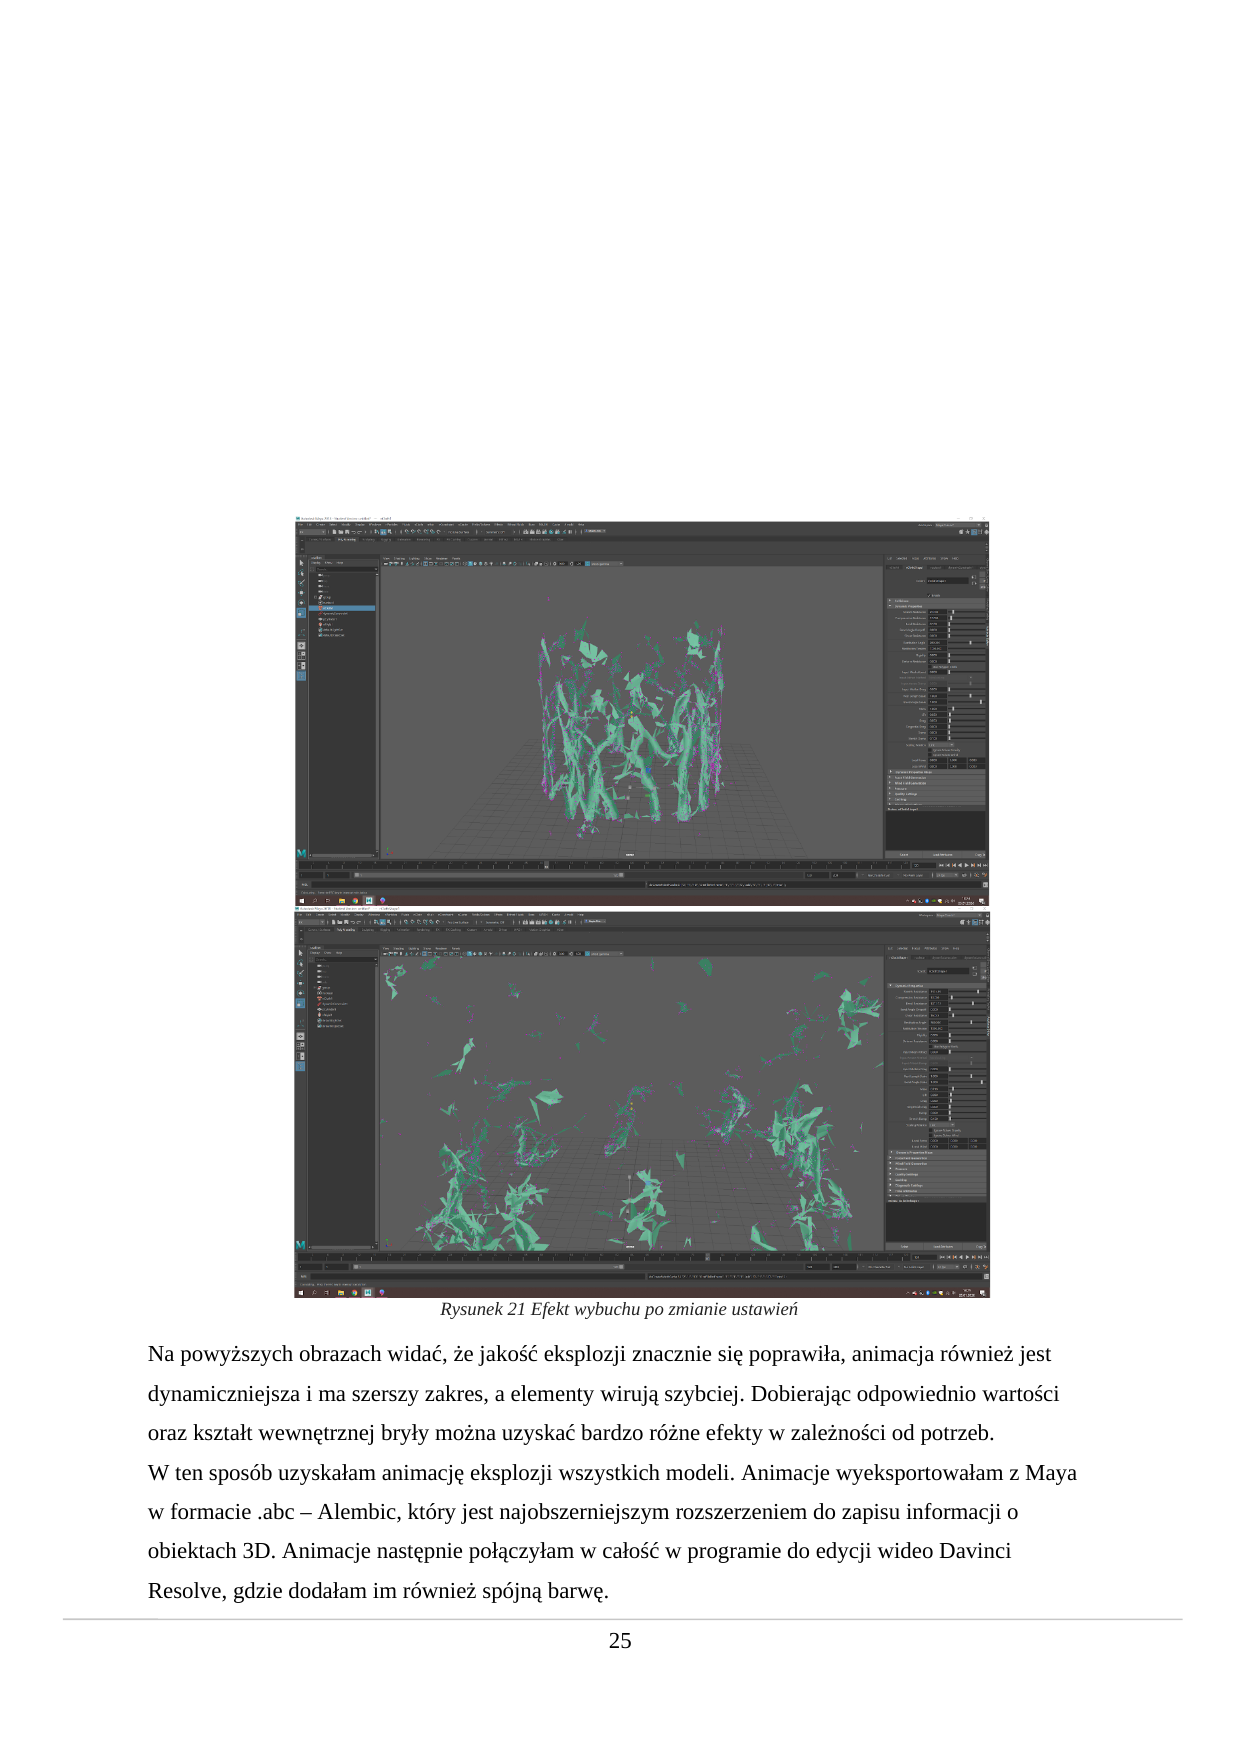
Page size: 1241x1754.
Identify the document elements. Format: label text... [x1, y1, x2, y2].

picture [294, 515, 991, 1298]
text W ten sposób uzyskałam animację eksplozji wszystkich modeli. Animacje wyeksportowałam z Maya w formacie .abc – Alembic, który jest najobszerniejszym rozszerzeniem do zapisu informacji o obiektach 3D. Animacje następnie połączyłam w całość w programie do edycji wideo Davinci Resolve, gdzie dodałam im również spójną barwę. [148, 1459, 1093, 1603]
text Na powyższych obrazach widać, że jakość eksplozji znacznie się poprawiła, animacja również jest dynamiczniejsza i ma szerszy zakres, a elementy wirują szybciej. Dobierając odpowiednio wartości oraz kształt wewnętrznej bryły można uzyskać bardzo różne efekty w zależności od potrzeb. [148, 1340, 1093, 1446]
